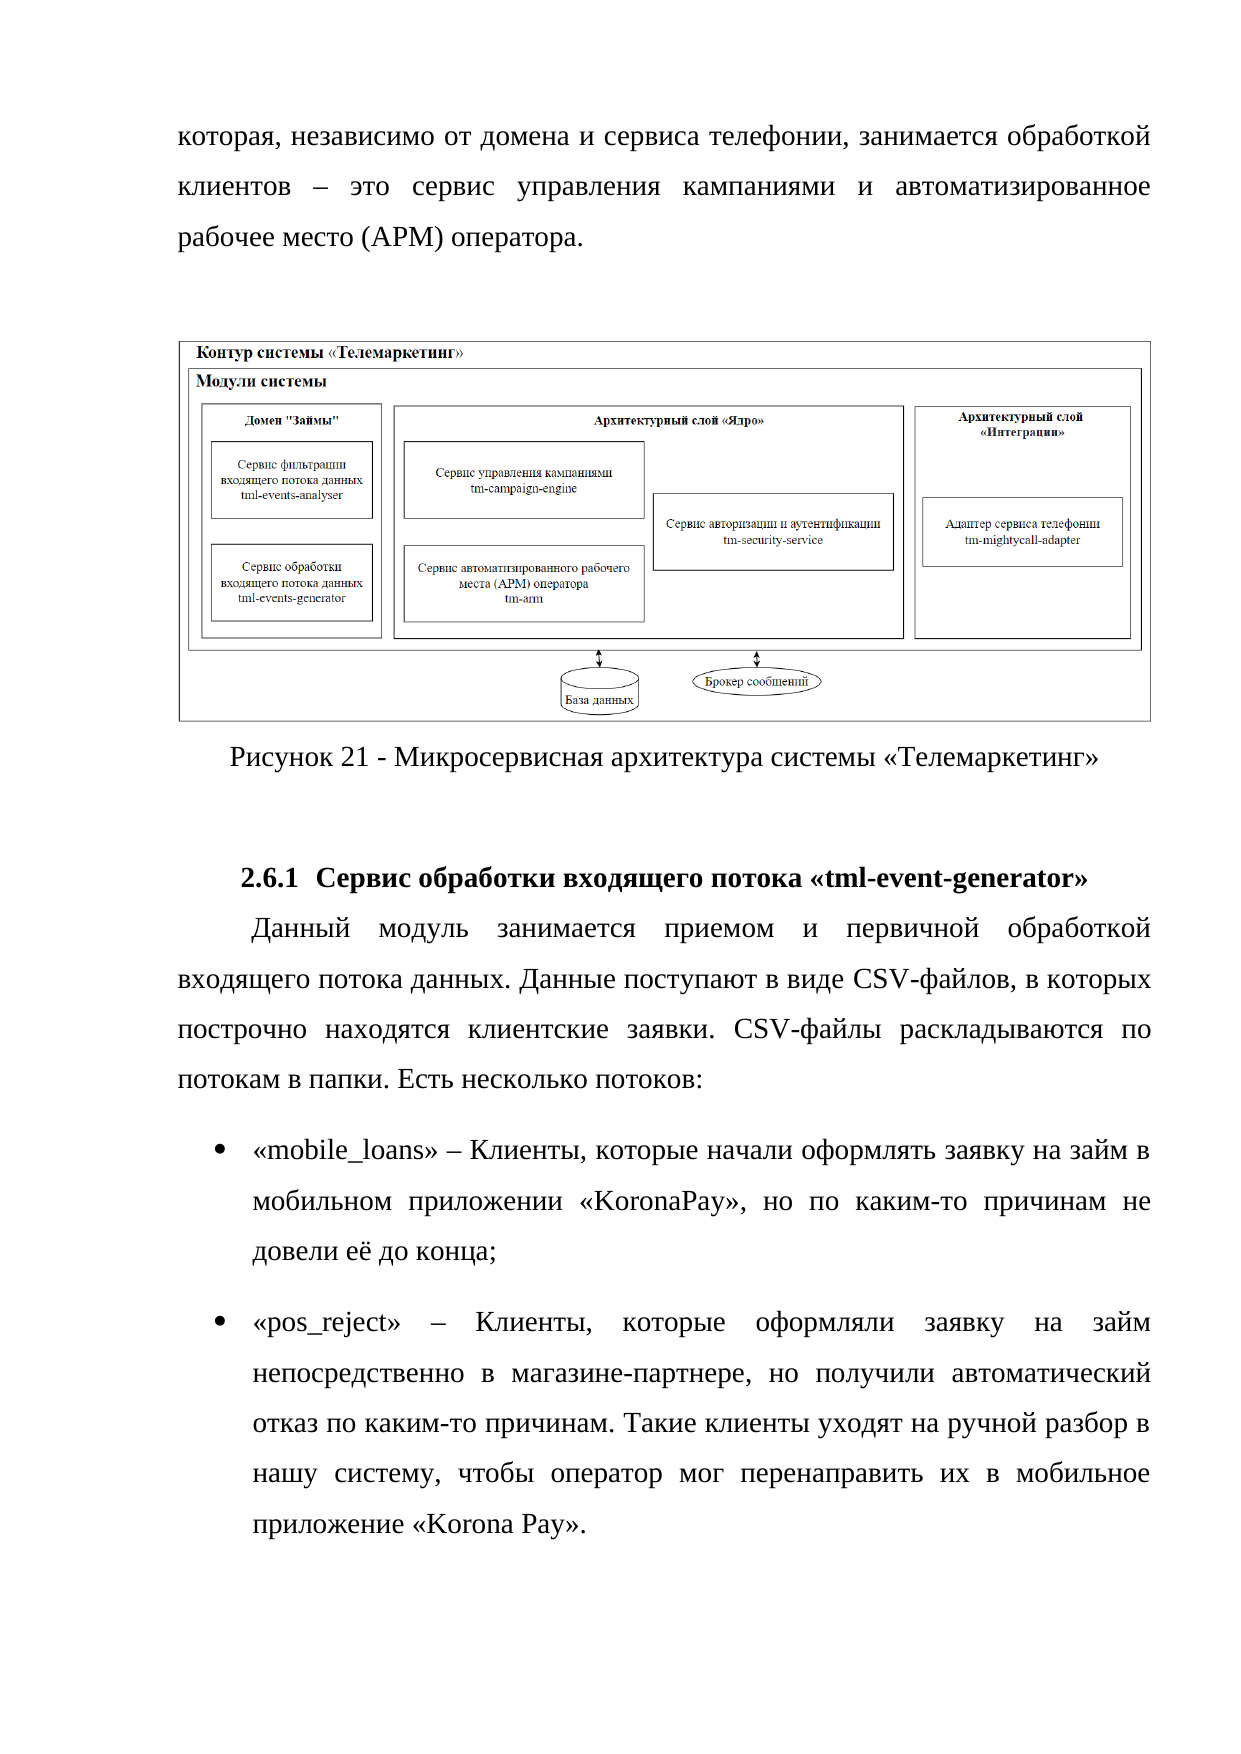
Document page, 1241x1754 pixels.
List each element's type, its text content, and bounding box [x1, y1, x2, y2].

subtitle Сервис обработки входящего потока «tml-event-generator» [177, 860, 1152, 894]
list «pos_reject» – Клиенты, которые оформляли заявку на займ непосредственно в магазине-партнере, но получили автоматический отказ по каким-то причинам. Такие клиенты уходят на ручной разбор в нашу систему, чтобы оператор мог перенаправить их в мобильное приложение «Korona Pay». [215, 1304, 1152, 1539]
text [177, 118, 1152, 252]
text Рисунок 21 - Микросервисная архитектура системы «Телемаркетинг» [177, 739, 1152, 772]
list «mobile_loans» – Клиенты, которые начали оформлять заявку на займ в мобильном приложении «KoronaPay», но по каким-то причинам не довели её до конца; [215, 1132, 1152, 1267]
picture [177, 340, 1152, 722]
text Данный модуль занимается приемом и первичной обработкой входящего потока данных. Данные поступают в виде CSV-файлов, в которых построчно находятся клиентские заявки. CSV-файлы раскладываются по потокам в папки. Есть несколько потоков: [177, 910, 1152, 1095]
